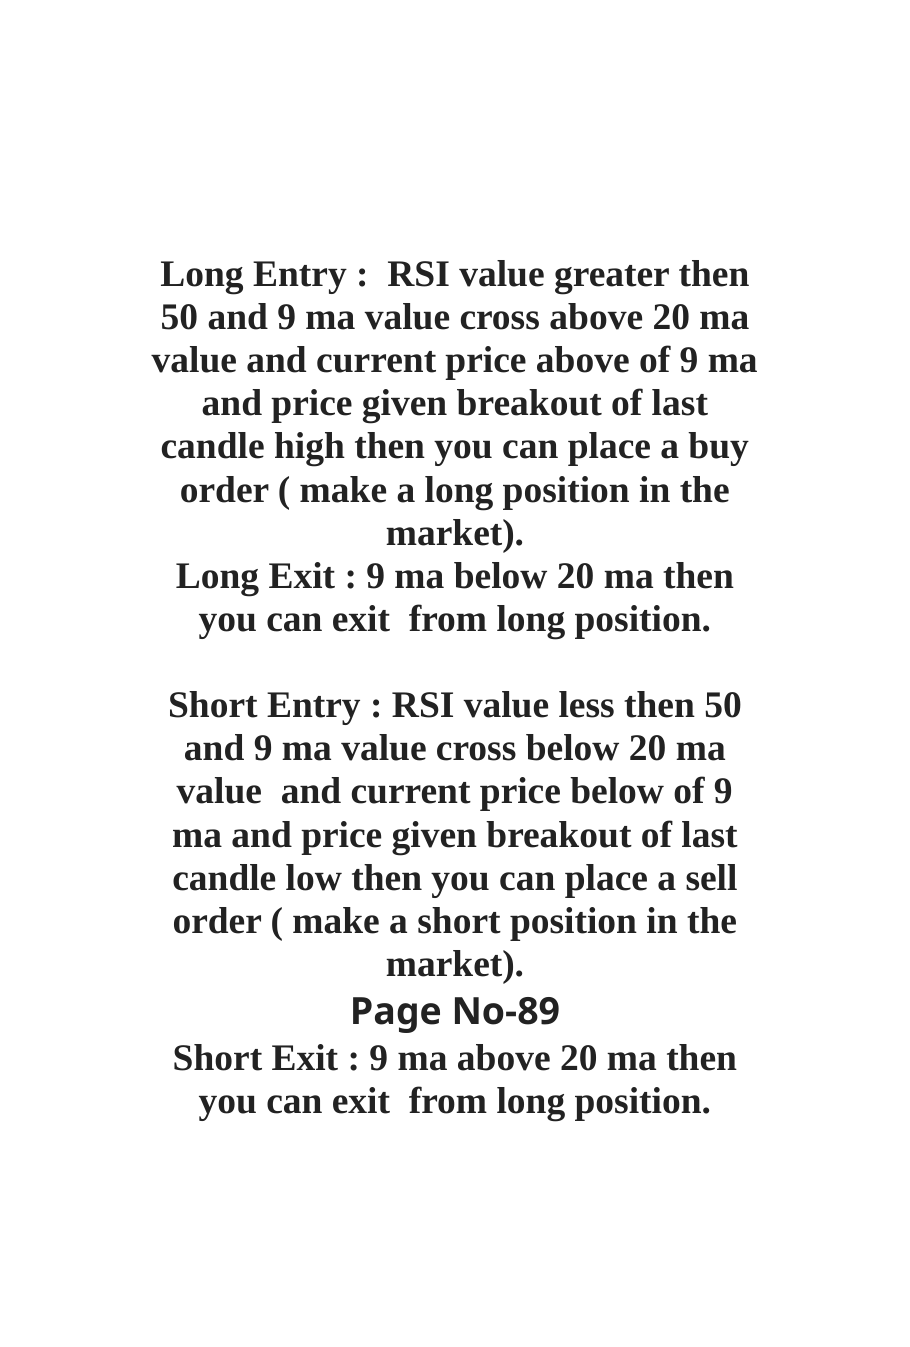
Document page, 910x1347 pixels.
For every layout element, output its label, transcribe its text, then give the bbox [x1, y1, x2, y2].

text Long Exit : 9 ma below 20 ma then you can exit from long position. [150, 553, 759, 639]
text Page No-89 [150, 984, 759, 1036]
text Long Entry : RSI value greater then 50 and 9 ma value cross above 20 ma value and current price above of 9 ma and price given breakout of last candle high then you can place a buy order ( make a long position in the market). [150, 251, 759, 553]
text Short Entry : RSI value less then 50 and 9 ma value cross below 20 ma value and current price below of 9 ma and price given breakout of last candle low then you can place a sell order ( make a short position in the market). [150, 683, 759, 984]
text Short Exit : 9 ma above 20 ma then you can exit from long position. [150, 1036, 759, 1122]
